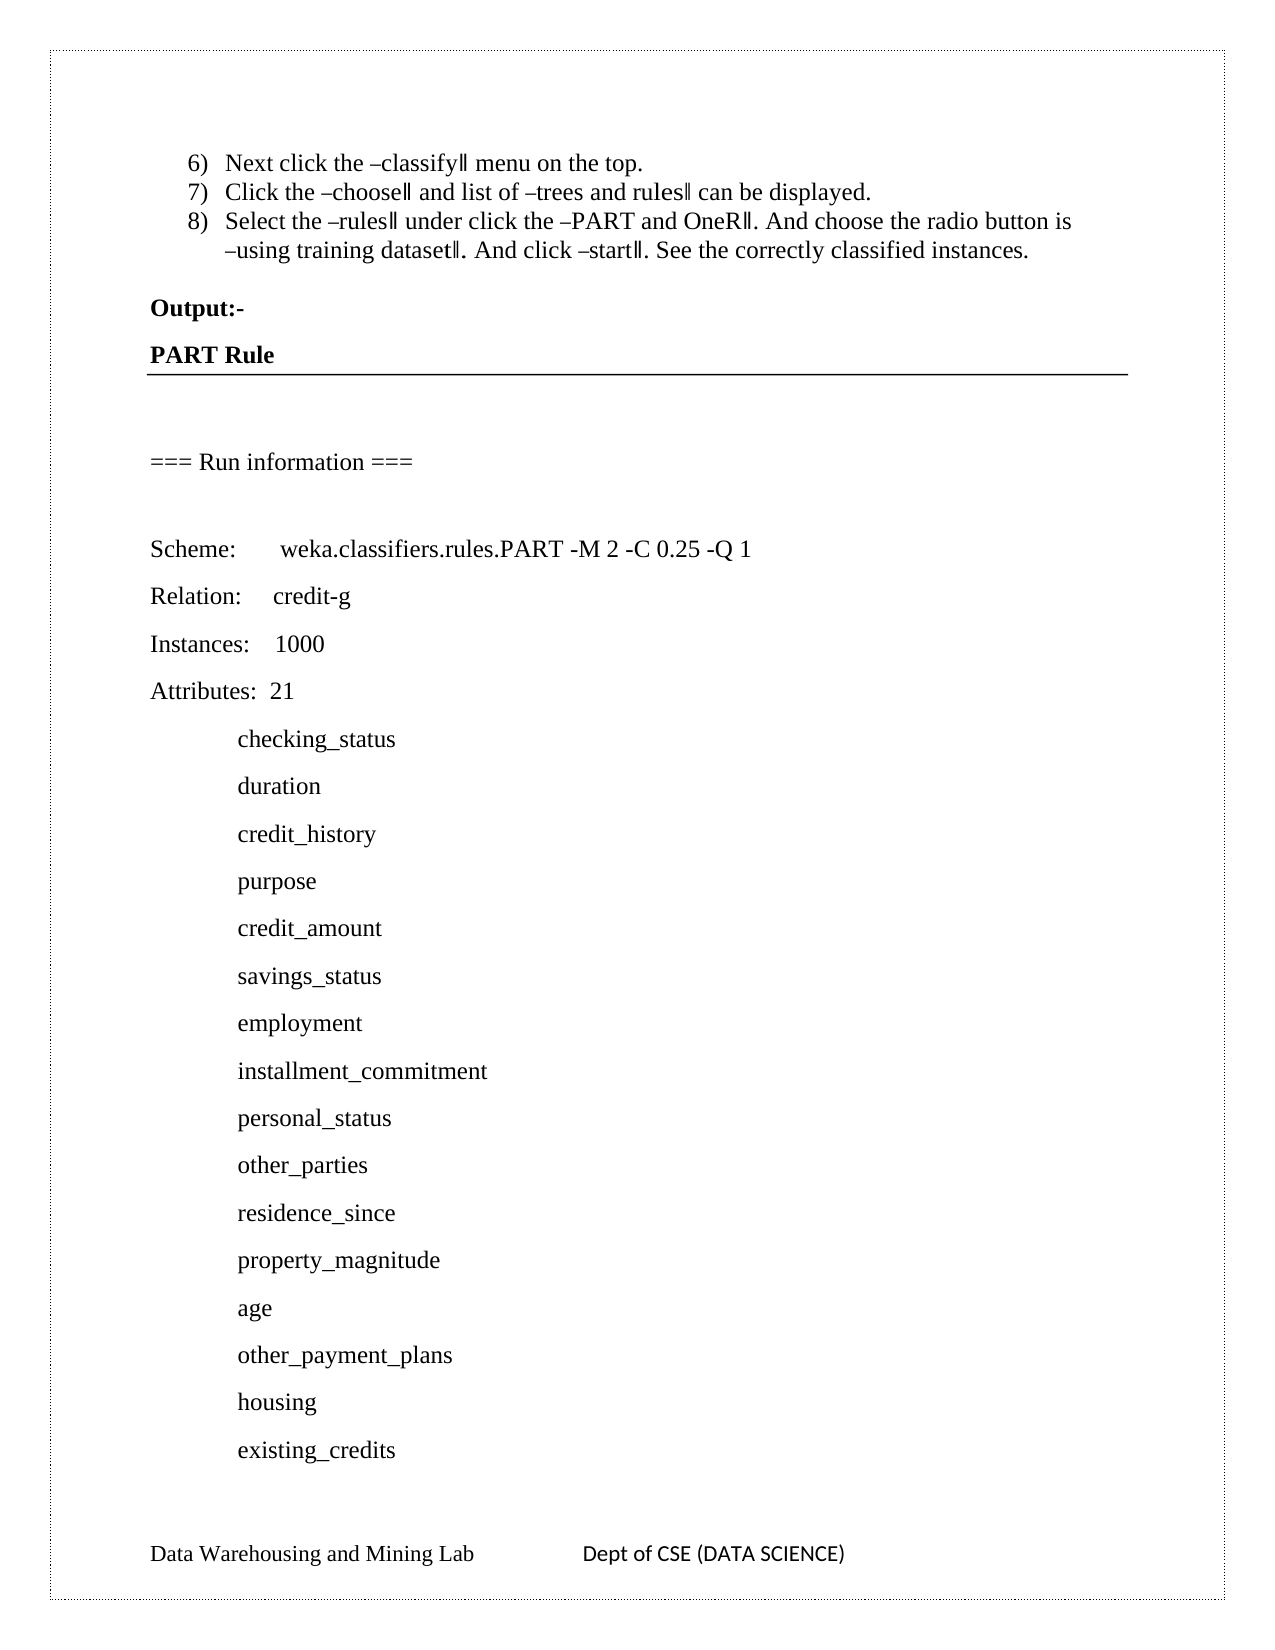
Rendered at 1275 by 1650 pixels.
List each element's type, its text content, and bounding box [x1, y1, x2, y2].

list Next click the ―classify‖ menu on the top. [187, 148, 1177, 177]
text Attributes: 21 [150, 676, 1177, 705]
text installment_commitment personal_status other_parties residence_since property_magnitude [237, 1056, 489, 1274]
text Scheme: weka.classifiers.rules.PART -M 2 -C 0.25 -Q 1 Relation: credit-g [150, 534, 752, 610]
text Instances: 1000 [150, 629, 1177, 657]
subtitle Output:- PART Rule [150, 293, 275, 369]
list Click the ―choose‖ and list of ―trees and rules‖ can be displayed. [187, 177, 1177, 206]
list Select the ―rules‖ under click the ―PART and OneR‖. And choose the radio button is [187, 206, 1177, 235]
text checking_status duration credit_history purpose credit_amount savings_status employment [237, 724, 398, 1037]
text age other_payment_plans housing existing_credits [237, 1293, 455, 1464]
text ―using training dataset‖. And click ―start‖. See the correctly classified instances. [225, 235, 1177, 264]
text === Run information === [150, 447, 1177, 476]
